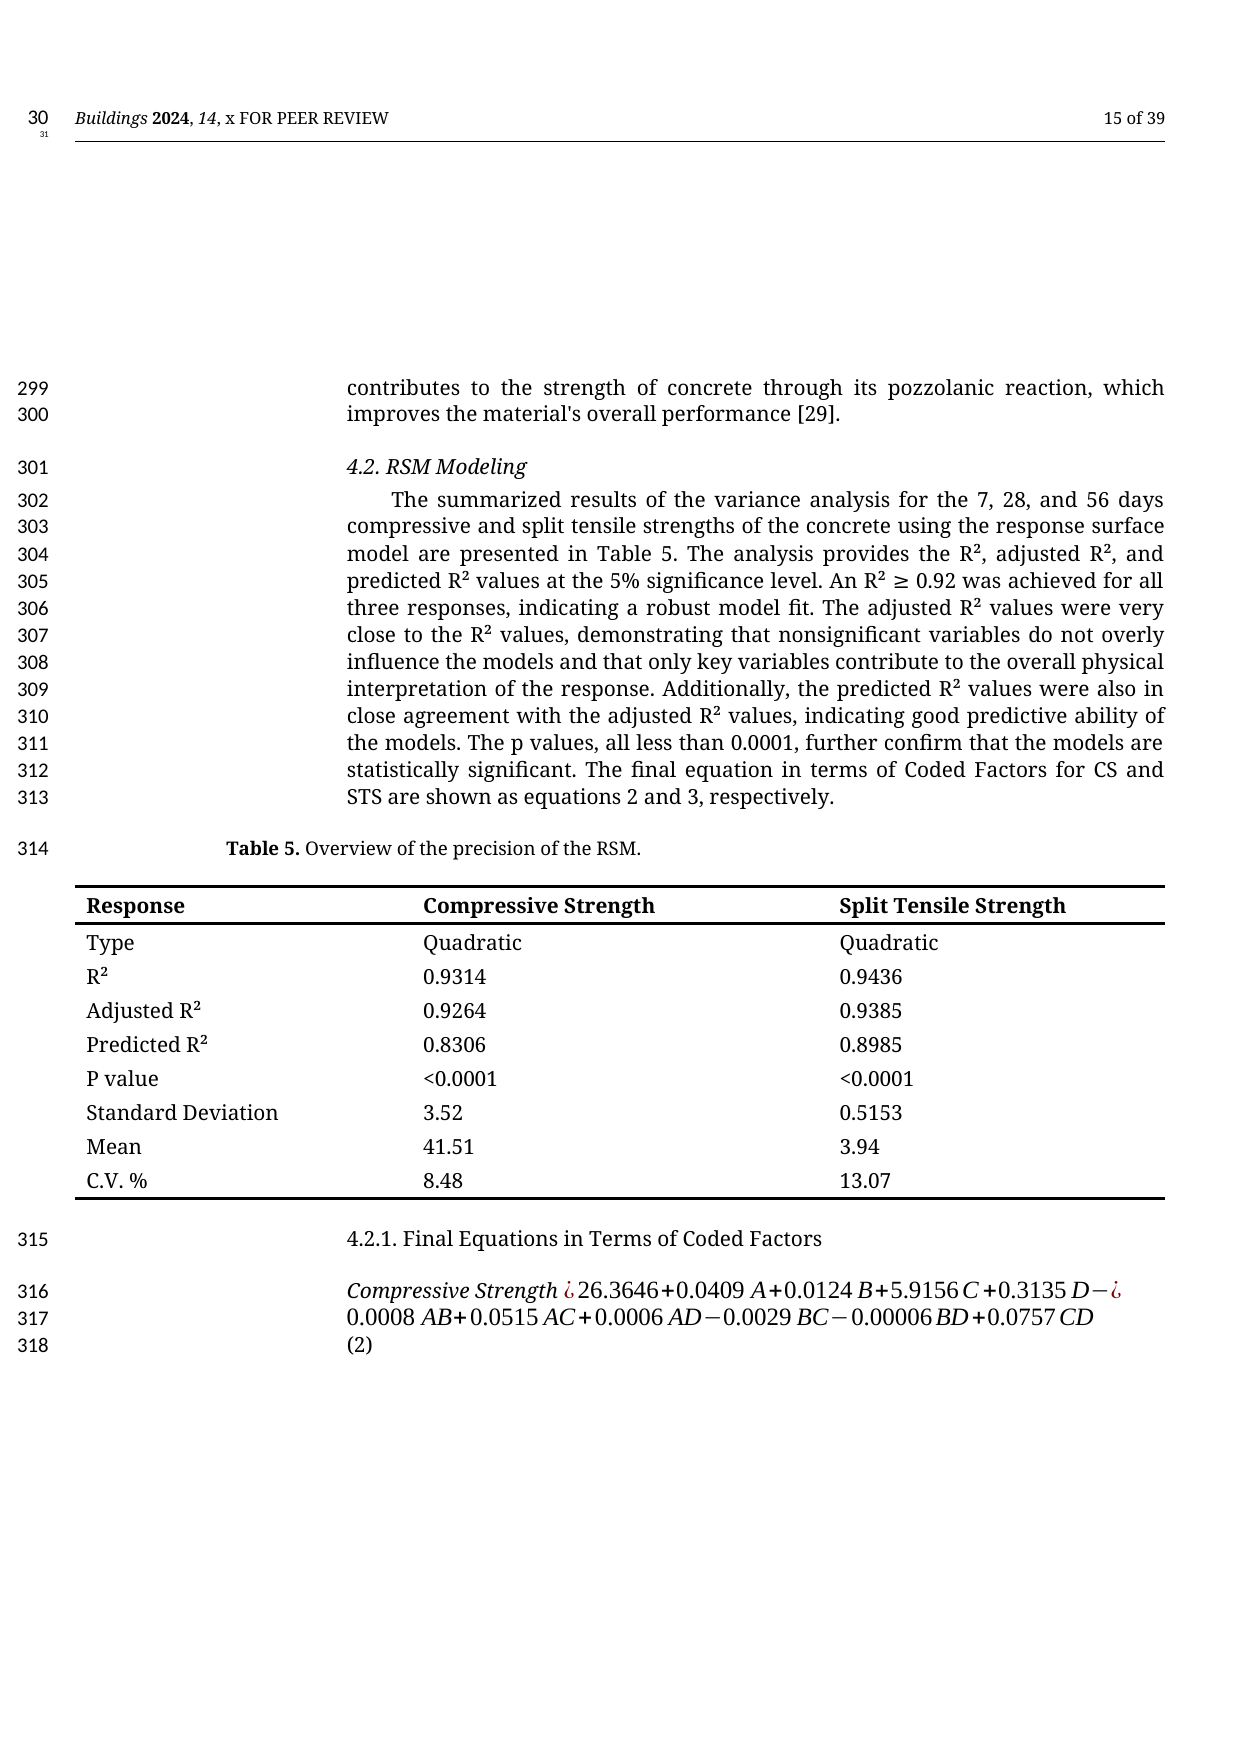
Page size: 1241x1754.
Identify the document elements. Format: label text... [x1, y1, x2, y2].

table_cell 0.9436 [828, 959, 1165, 993]
table_cell Quadratic [828, 925, 1165, 959]
table_cell Predicted R² [75, 1027, 412, 1061]
subtitle 4.2. RSM Modeling [347, 453, 1165, 480]
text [347, 374, 1165, 428]
table_cell Standard Deviation [75, 1095, 412, 1129]
table_cell 0.5153 [828, 1095, 1165, 1129]
table_header Split Tensile Strength [828, 888, 1165, 922]
table_cell 8.48 [412, 1163, 828, 1197]
subtitle 4.2.1. Final Equations in Terms of Coded Factors [347, 1225, 1165, 1252]
table_cell R² [75, 959, 412, 993]
table_header Response [75, 888, 412, 922]
table_cell 0.9264 [412, 993, 828, 1027]
table_cell <0.0001 [412, 1061, 828, 1095]
table_cell 0.8306 [412, 1027, 828, 1061]
table_cell C.V. % [75, 1163, 412, 1197]
text Table 5. Overview of the precision of the RSM. [75, 836, 1165, 860]
table_cell 0.9314 [412, 959, 828, 993]
table_cell Quadratic [412, 925, 828, 959]
table_cell Type [75, 925, 412, 959]
table_cell 0.8985 [828, 1027, 1165, 1061]
table_cell <0.0001 [828, 1061, 1165, 1095]
table_cell 41.51 [412, 1129, 828, 1163]
subtitle Compressive Strength (2) [347, 1277, 1165, 1358]
table_cell 3.52 [412, 1095, 828, 1129]
table_cell Adjusted R² [75, 993, 412, 1027]
table_cell P value [75, 1061, 412, 1095]
table_cell 13.07 [828, 1163, 1165, 1197]
table_cell 3.94 [828, 1129, 1165, 1163]
table_cell Mean [75, 1129, 412, 1163]
table_cell 0.9385 [828, 993, 1165, 1027]
table_header Compressive Strength [412, 888, 828, 922]
text The summarized results of the variance analysis for the 7, 28, and 56 days compressive and split tensile strengths of the concrete using the response surface model are presented in Table 5. The analysis provides the R², adjusted R², and predicted R² values at the 5% significance level. An R² ≥ 0.92 was achieved for all three responses, indicating a robust model fit. The adjusted R² values were very close to the R² values, demonstrating that nonsignificant variables do not overly influence the models and that only key variables contribute to the overall physical interpretation of the response. Additionally, the predicted R² values were also in close agreement with the adjusted R² values, indicating good predictive ability of the models. The p values, all less than 0.0001, further confirm that the models are statistically significant. The final equation in terms of Coded Factors for CS and STS are shown as equations 2 and 3, respectively. [347, 486, 1165, 811]
